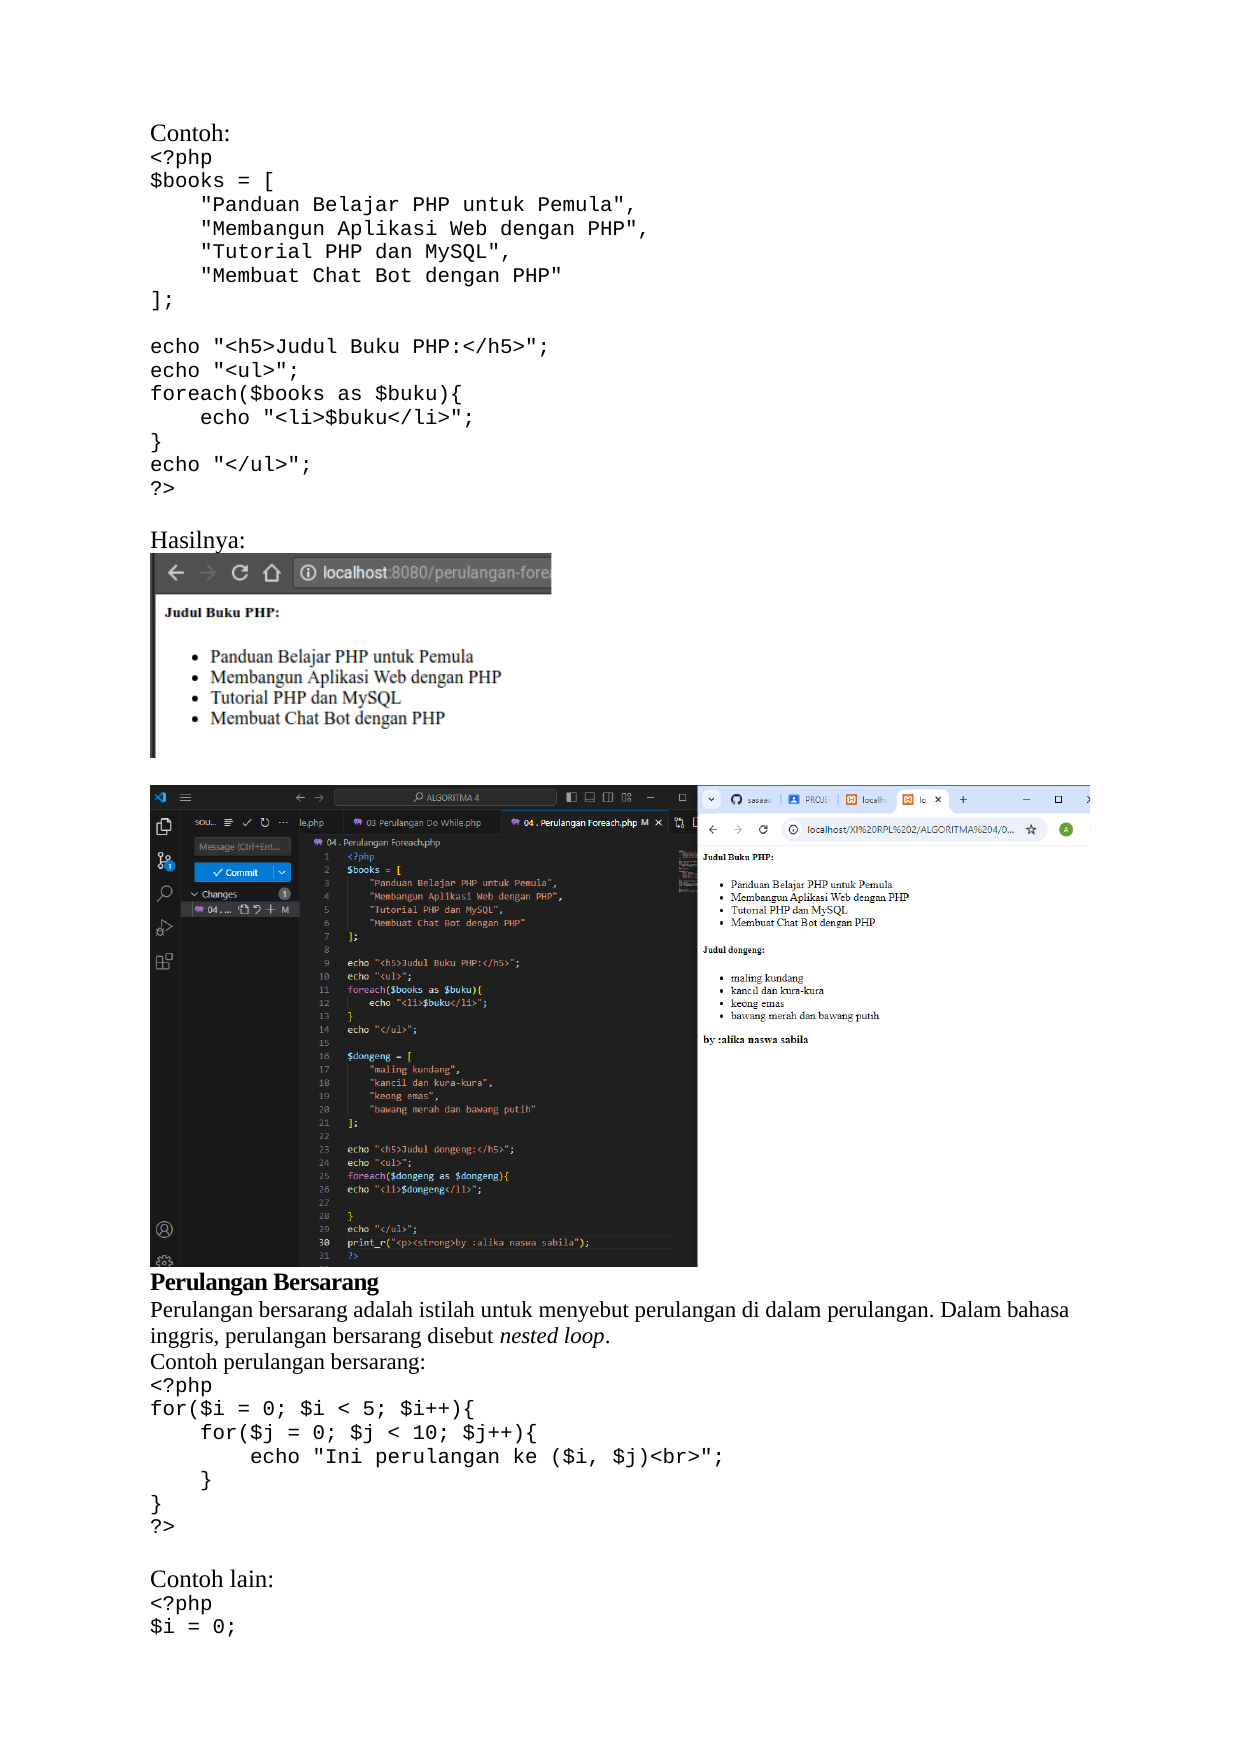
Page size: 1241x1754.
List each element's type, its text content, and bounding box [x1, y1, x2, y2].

text $books = [ [150, 171, 1090, 194]
text } [150, 1469, 1090, 1493]
text for($j = 0; $j < 10; $j++){ [150, 1422, 1090, 1446]
subtitle Perulangan Bersarang [150, 1267, 1090, 1296]
text "Panduan Belajar PHP untuk Pemula", [150, 194, 1090, 218]
text Contoh perulangan bersarang: [150, 1348, 1090, 1375]
text } [150, 1493, 1090, 1517]
picture [150, 785, 1091, 1267]
text ]; [150, 289, 1090, 312]
text "Membuat Chat Bot dengan PHP" [150, 265, 1090, 289]
text Hasilnya: [150, 525, 1090, 554]
text foreach($books as $buku){ [150, 383, 1090, 407]
text echo "</ul>"; [150, 454, 1090, 478]
text echo "<li>$buku</li>"; [150, 407, 1090, 431]
text ?> [150, 478, 1090, 502]
text Contoh: [150, 118, 1090, 147]
text <?php [150, 1375, 1090, 1398]
text echo "<h5>Judul Buku PHP:</h5>"; [150, 336, 1090, 360]
text <?php [150, 1593, 1090, 1616]
text ?> [150, 1517, 1090, 1540]
text <?php [150, 147, 1090, 171]
text Perulangan bersarang adalah istilah untuk menyebut perulangan di dalam perulangan. Dalam bahasa inggris, perulangan bersarang disebut nested loop. [150, 1296, 1090, 1348]
text for($i = 0; $i < 5; $i++){ [150, 1398, 1090, 1422]
text Contoh lain: [150, 1564, 1090, 1593]
text $i = 0; [150, 1616, 1090, 1640]
picture [150, 553, 552, 758]
text echo "<ul>"; [150, 360, 1090, 383]
text } [150, 431, 1090, 454]
text "Tutorial PHP dan MySQL", [150, 241, 1090, 265]
text "Membangun Aplikasi Web dengan PHP", [150, 218, 1090, 241]
text echo "Ini perulangan ke ($i, $j)<br>"; [150, 1446, 1090, 1469]
